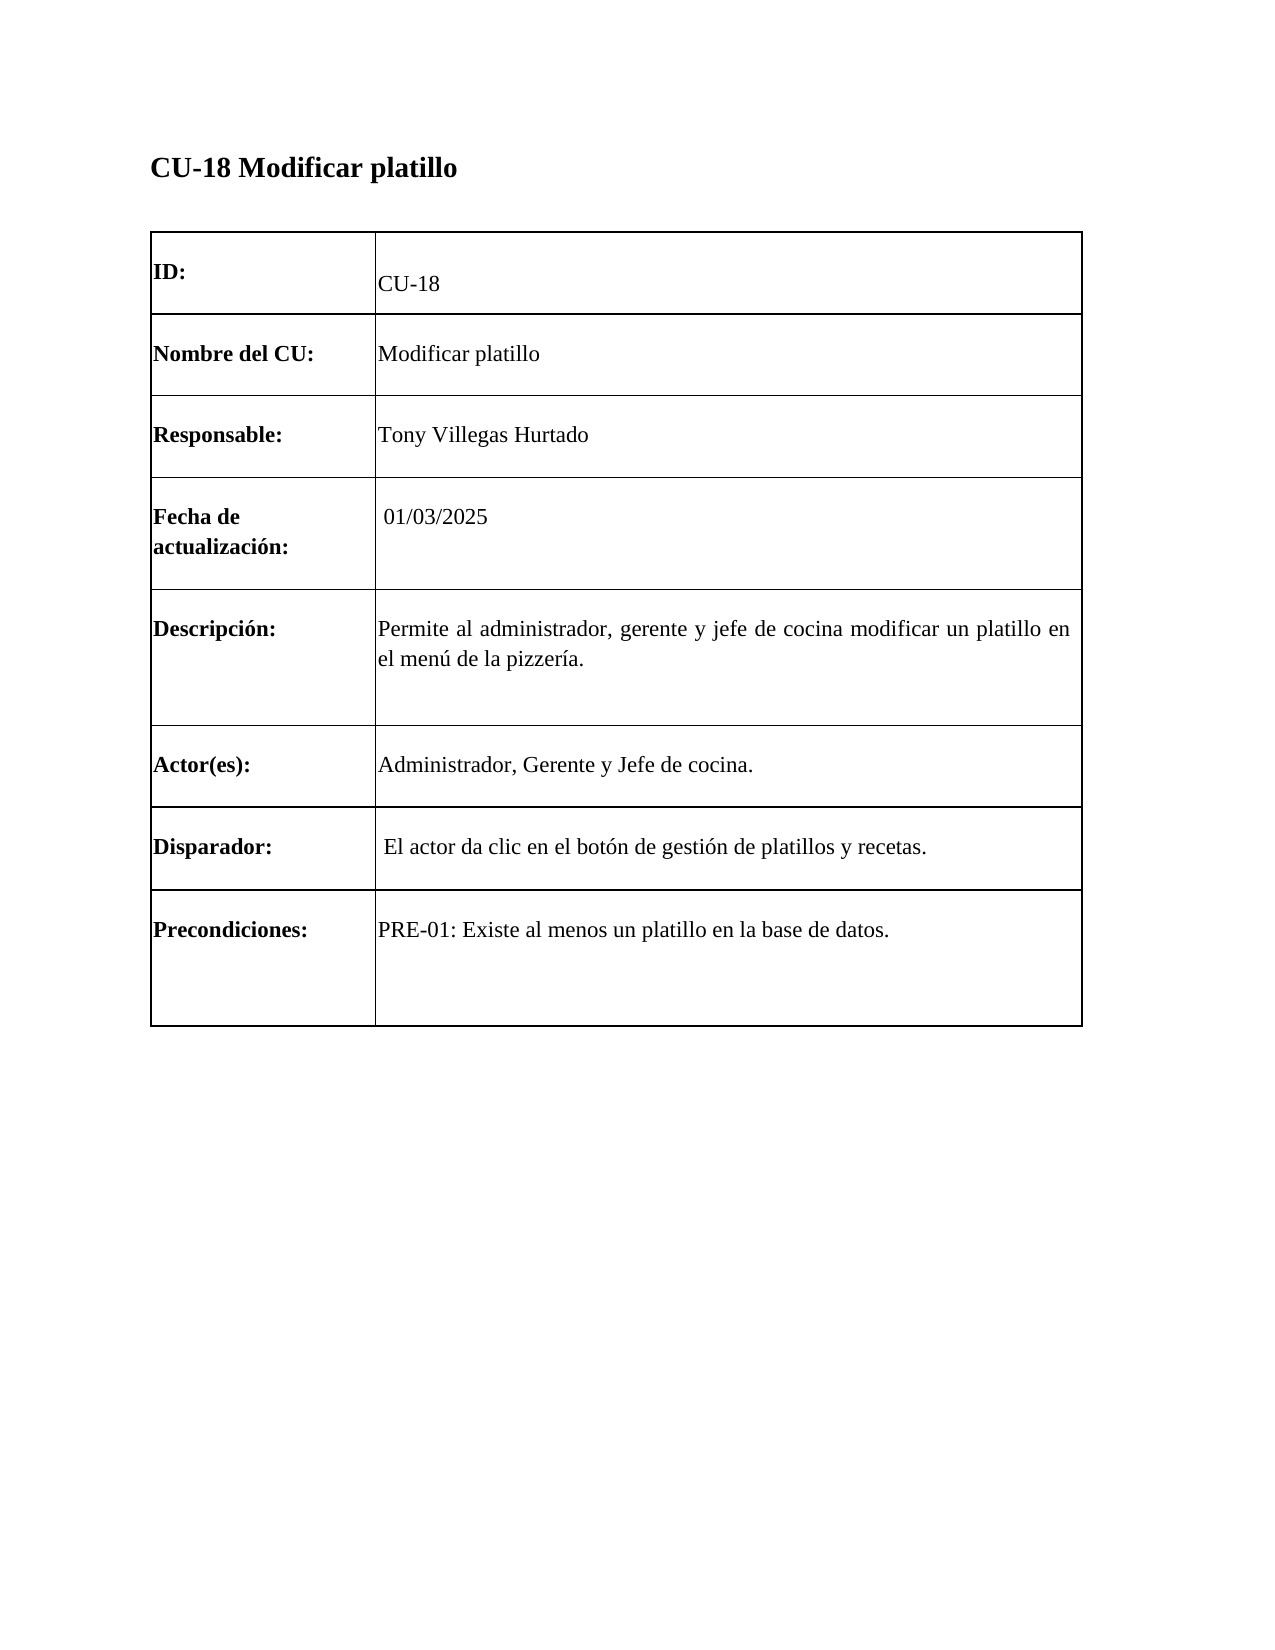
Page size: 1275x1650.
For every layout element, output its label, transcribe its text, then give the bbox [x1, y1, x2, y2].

subtitle CU-18 Modificar platillo [150, 150, 1125, 183]
